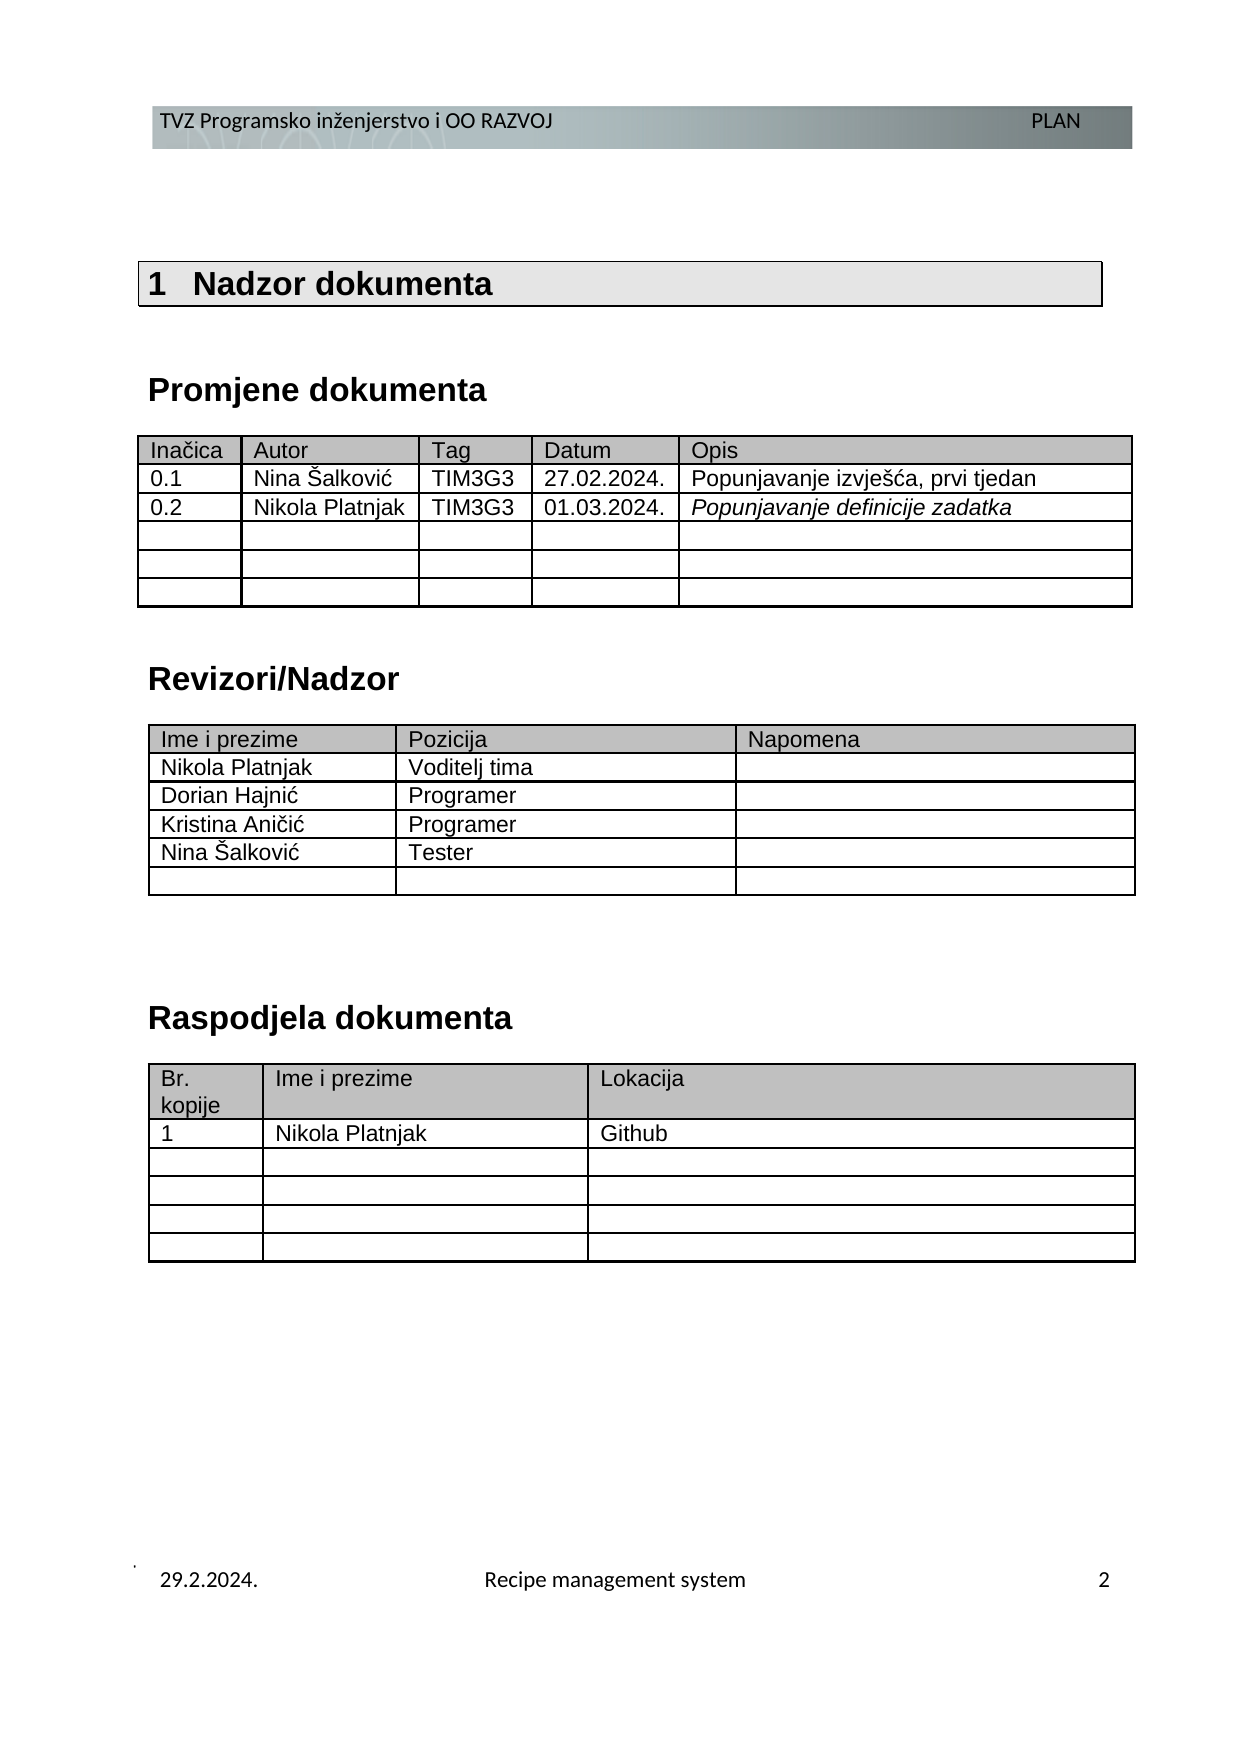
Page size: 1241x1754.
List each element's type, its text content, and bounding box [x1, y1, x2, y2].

table_cell Nina Šalković [243, 465, 418, 492]
table_header Pozicija [397, 726, 735, 752]
table_cell [680, 551, 1131, 577]
table_cell [243, 522, 418, 548]
table_header Inačica [139, 437, 240, 463]
table_cell 27.02.2024. [533, 465, 678, 492]
table_cell Nina Šalković [150, 839, 395, 866]
table_header Br. kopije [150, 1065, 262, 1118]
table_cell Nikola Platnjak [243, 494, 418, 520]
table_cell [737, 839, 1134, 866]
table_cell TIM3G3 [420, 494, 531, 520]
table_cell [243, 551, 418, 577]
table_cell [150, 1177, 262, 1203]
subtitle Nadzor dokumenta [139, 262, 1101, 305]
table_cell [737, 754, 1134, 780]
table_cell Github [589, 1120, 1134, 1147]
table_cell [420, 579, 531, 605]
table_cell [589, 1206, 1134, 1232]
table_header Opis [680, 437, 1131, 463]
table_cell [589, 1149, 1134, 1175]
table_cell [737, 783, 1134, 809]
table_cell [533, 551, 678, 577]
table_cell TIM3G3 [420, 465, 531, 492]
table_cell Popunjavanje definicije zadatka [680, 494, 1131, 520]
table_cell [680, 579, 1131, 605]
table_cell [264, 1149, 587, 1175]
table_cell [150, 1206, 262, 1232]
table_cell Tester [397, 839, 735, 866]
table_cell [150, 1149, 262, 1175]
text Revizori/Nadzor [148, 658, 1093, 697]
table_cell [150, 868, 395, 894]
table_cell [737, 811, 1134, 837]
table_cell Dorian Hajnić [150, 783, 395, 809]
table_cell Programer [397, 783, 735, 809]
table_cell 1 [150, 1120, 262, 1147]
text Raspodjela dokumenta [148, 998, 1093, 1037]
picture [152, 106, 1133, 149]
table_cell [589, 1177, 1134, 1203]
table_cell [533, 579, 678, 605]
table_cell [243, 579, 418, 605]
table_cell [533, 522, 678, 548]
table_header Datum [533, 437, 678, 463]
table_cell 0.2 [139, 494, 240, 520]
table_cell [589, 1234, 1134, 1260]
table_cell [150, 1234, 262, 1260]
table_cell [737, 868, 1134, 894]
text Promjene dokumenta [148, 370, 1093, 408]
table_header Ime i prezime [264, 1065, 587, 1118]
table_cell [420, 522, 531, 548]
table_header Napomena [737, 726, 1134, 752]
table_cell Kristina Aničić [150, 811, 395, 837]
table_cell 01.03.2024. [533, 494, 678, 520]
table_cell Programer [397, 811, 735, 837]
table_cell [264, 1234, 587, 1260]
table_header Ime i prezime [150, 726, 395, 752]
table_cell Nikola Platnjak [150, 754, 395, 780]
table_cell Popunjavanje izvješća, prvi tjedan [680, 465, 1131, 492]
table_cell [139, 579, 240, 605]
table_header Lokacija [589, 1065, 1134, 1118]
table_cell [264, 1177, 587, 1203]
table_cell 0.1 [139, 465, 240, 492]
table_cell [139, 551, 240, 577]
table_cell [139, 522, 240, 548]
table_header Tag [420, 437, 531, 463]
table_header Autor [243, 437, 418, 463]
table_cell [680, 522, 1131, 548]
table_cell [397, 868, 735, 894]
table_cell Voditelj tima [397, 754, 735, 780]
table_cell [420, 551, 531, 577]
table_cell Nikola Platnjak [264, 1120, 587, 1147]
table_cell [264, 1206, 587, 1232]
